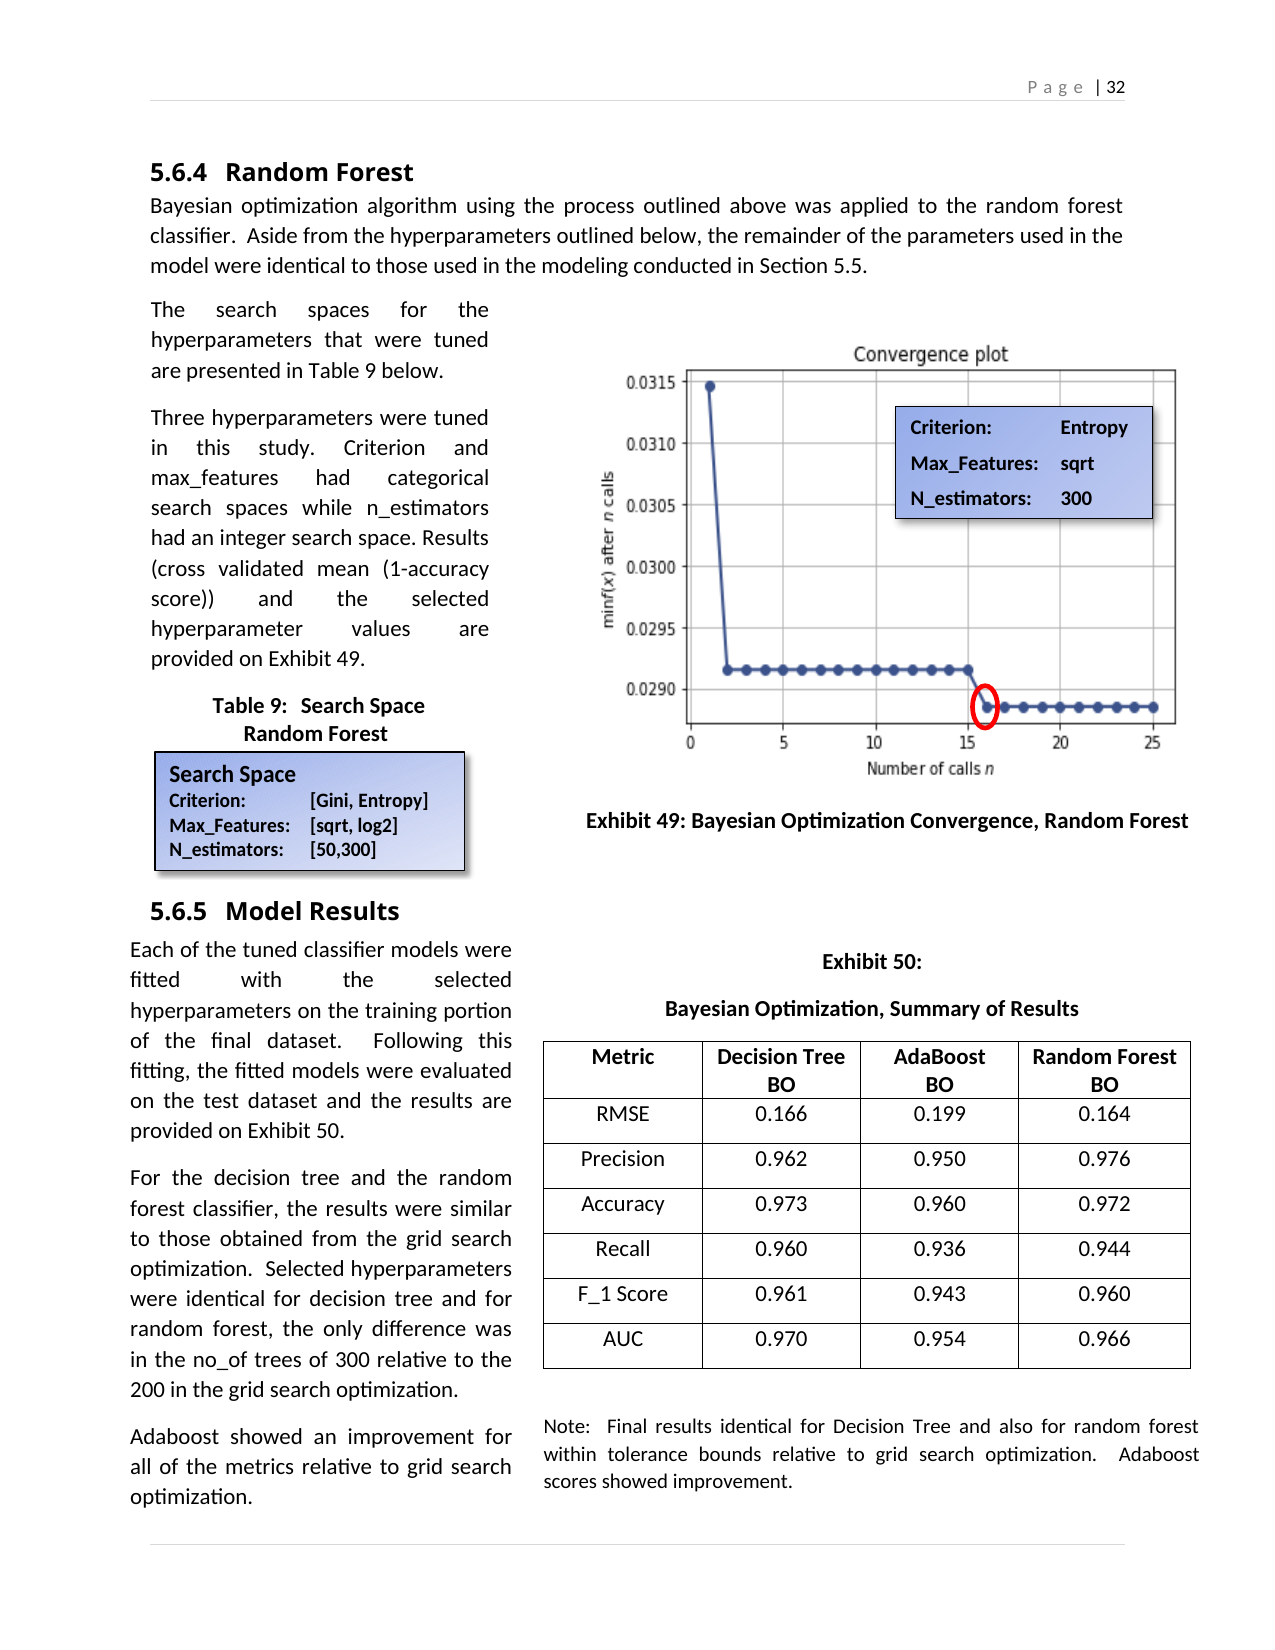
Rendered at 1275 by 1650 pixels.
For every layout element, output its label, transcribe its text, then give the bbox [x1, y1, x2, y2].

picture [590, 335, 1185, 788]
subtitle 5.6.4 Random Forest [150, 154, 1125, 188]
subtitle 5.6.5 Model Results [150, 893, 1125, 927]
text Bayesian optimization algorithm using the process outlined above was applied to the random forest classifier. Aside from the hyperparameters outlined below, the remainder of the parameters used in the model were identical to those used in the modeling conducted in Section 5.5. [150, 191, 1125, 279]
